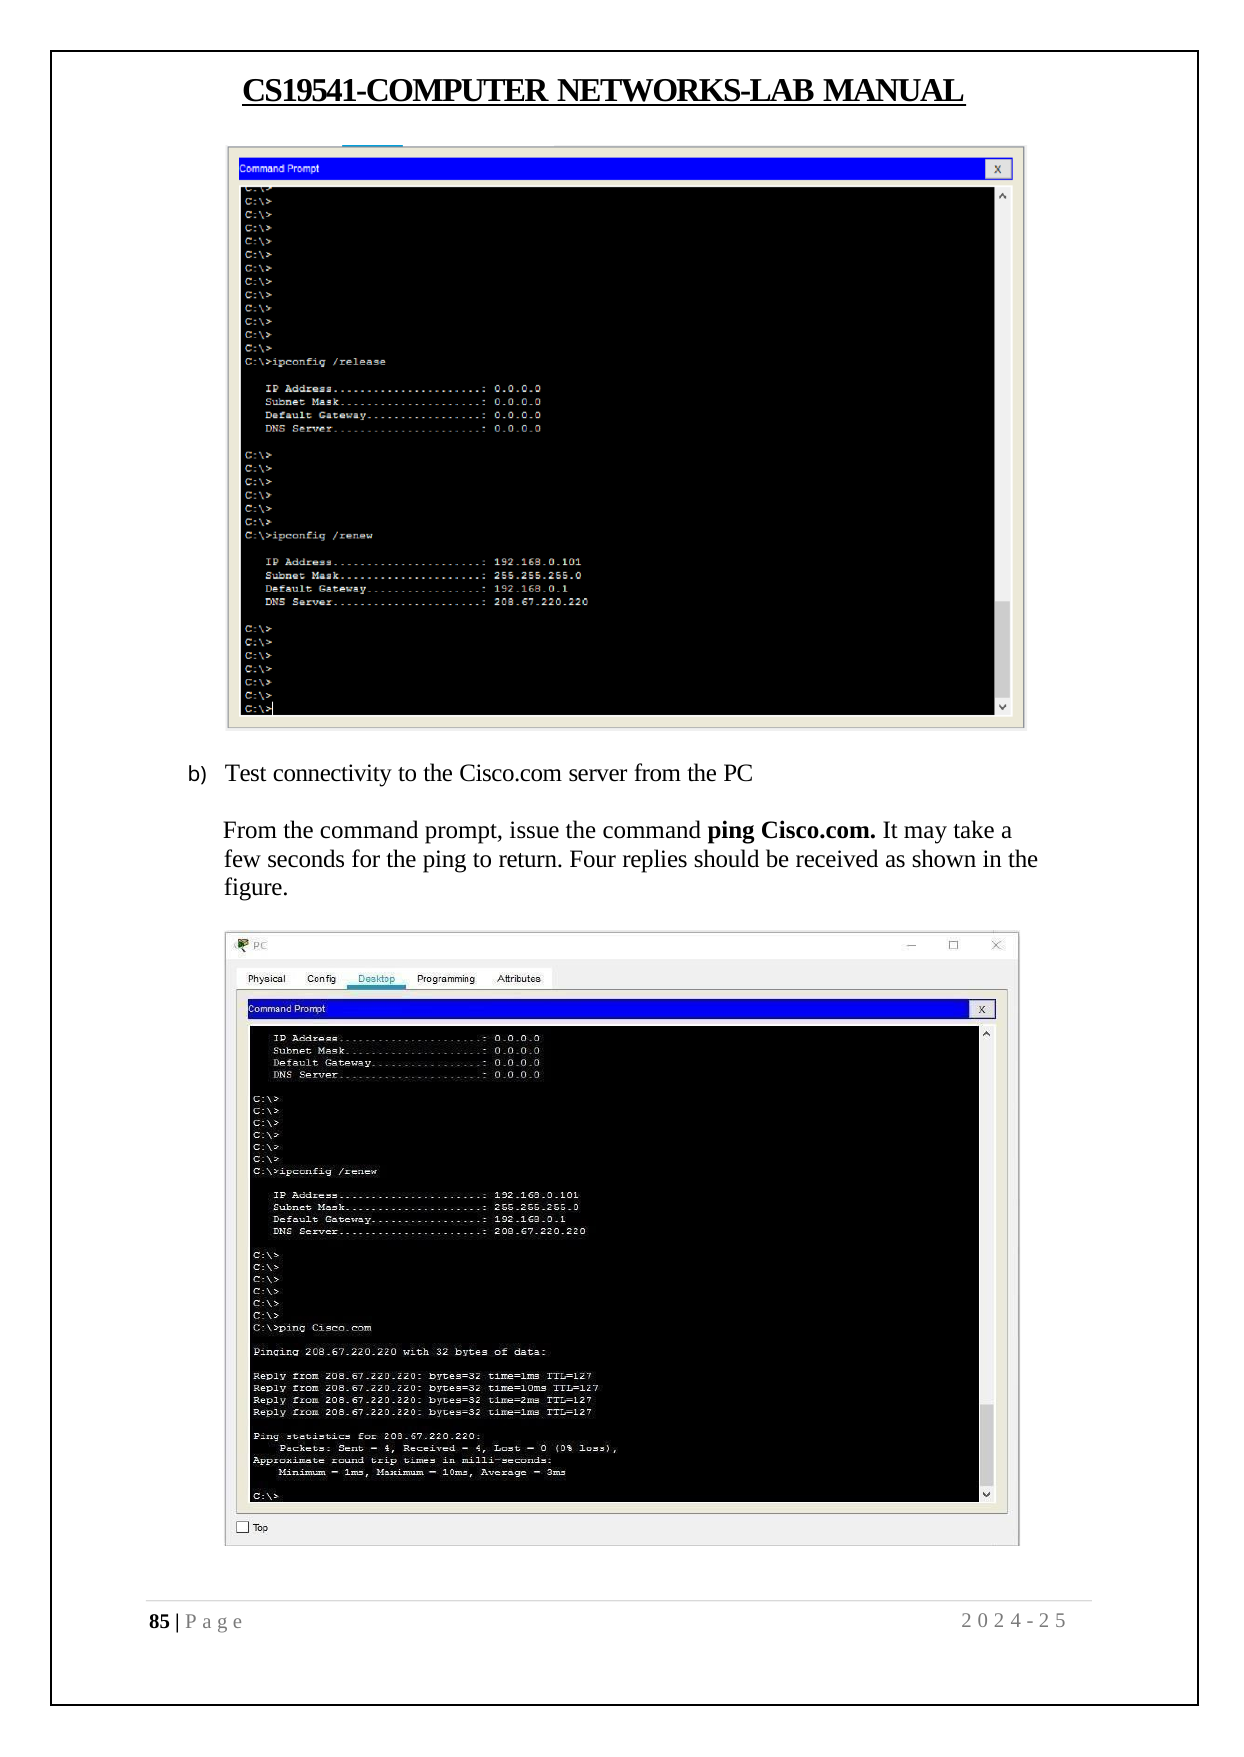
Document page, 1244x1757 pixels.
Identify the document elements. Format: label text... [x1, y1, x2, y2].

text From the command prompt, issue the command ping Cisco.com. It may take a few seconds for the ping to return. Four replies should be received as shown in the figure. [223, 816, 1047, 901]
picture [223, 930, 1021, 1546]
list Test connectivity to the Cisco.com server from the PC [187, 758, 1197, 787]
picture [225, 145, 1028, 731]
